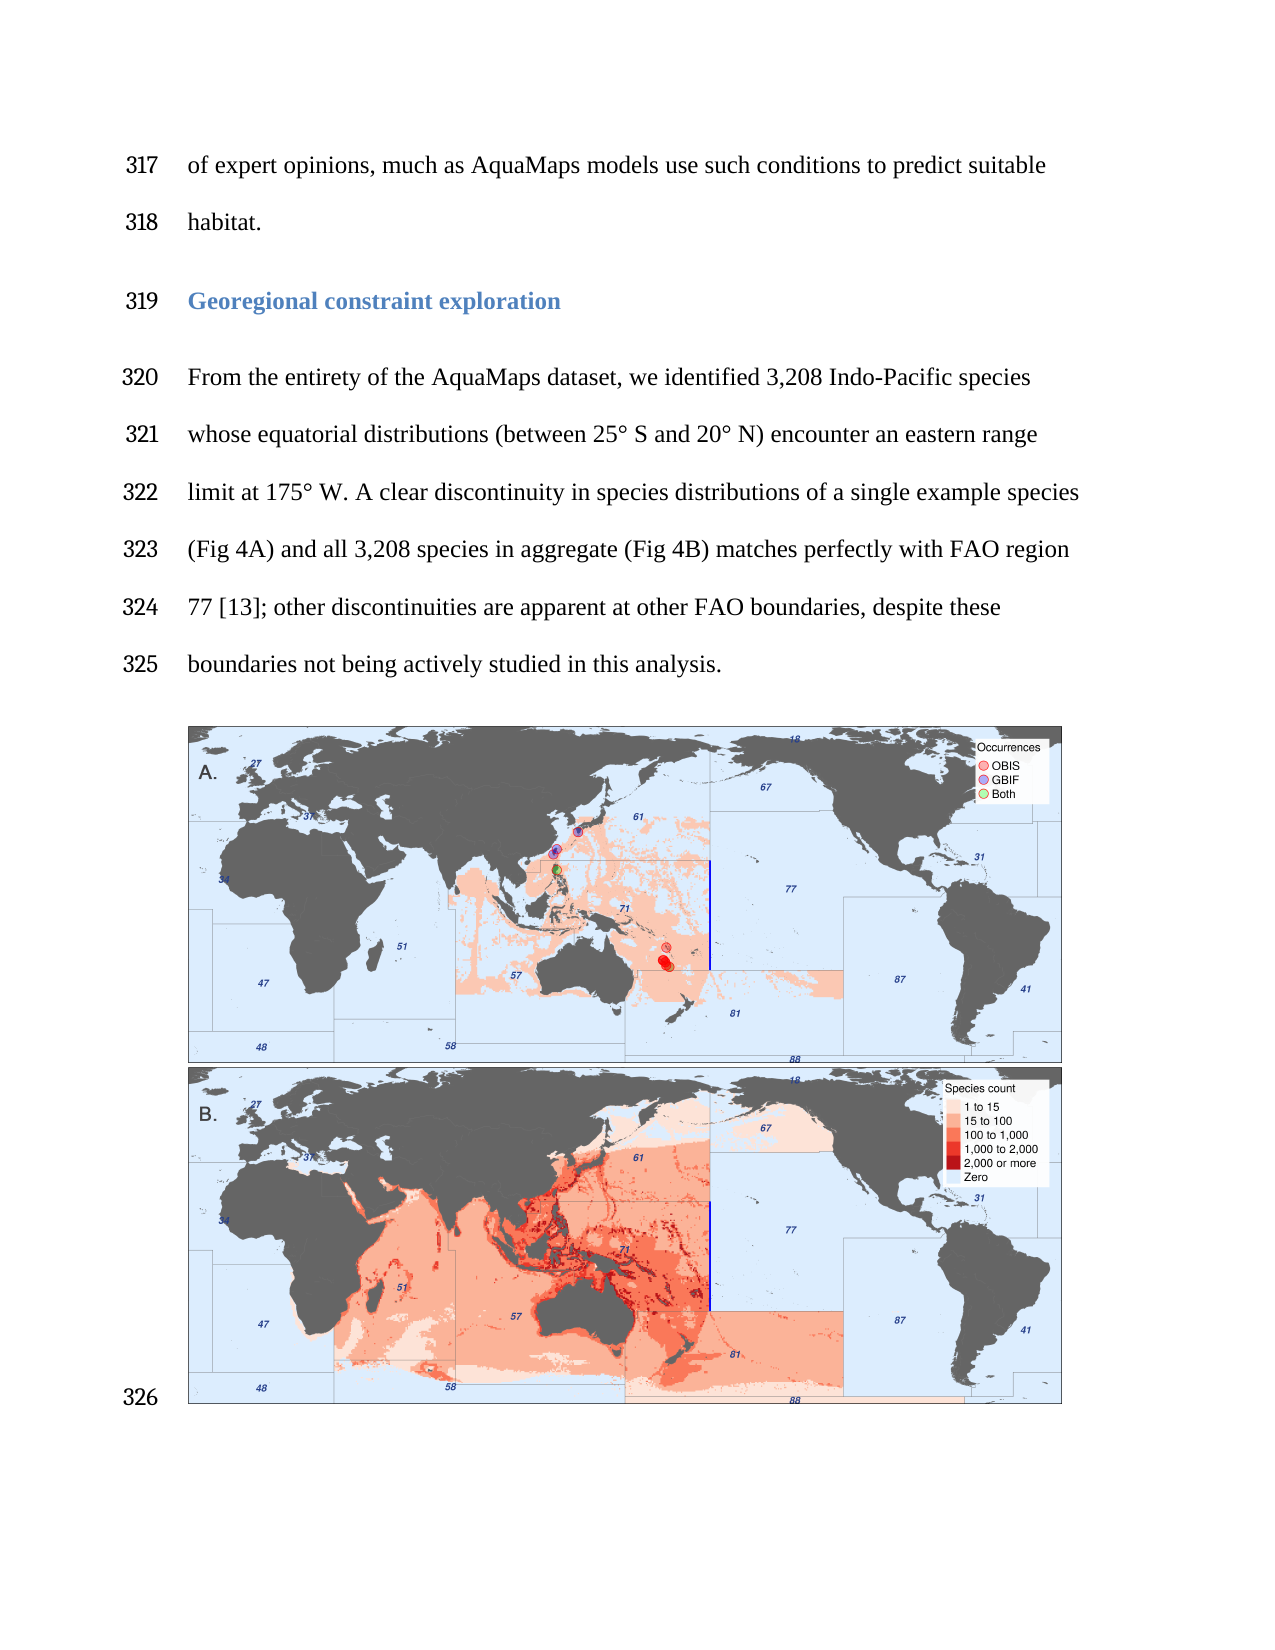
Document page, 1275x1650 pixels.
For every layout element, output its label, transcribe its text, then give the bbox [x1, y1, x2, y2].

picture [187, 725, 1063, 1405]
subtitle Georegional constraint exploration [187, 286, 1087, 314]
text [187, 150, 1087, 236]
text From the entirety of the AquaMaps dataset, we identified 3,208 Indo-Pacific species whose equatorial distributions (between 25° S and 20° N) encounter an eastern range limit at 175° W. A clear discontinuity in species distributions of a single example species (Fig 4A) and all 3,208 species in aggregate (Fig 4B) matches perfectly with FAO region 77 [13]; other discontinuities are apparent at other FAO boundaries, despite these boundaries not being actively studied in this analysis. [187, 362, 1087, 678]
